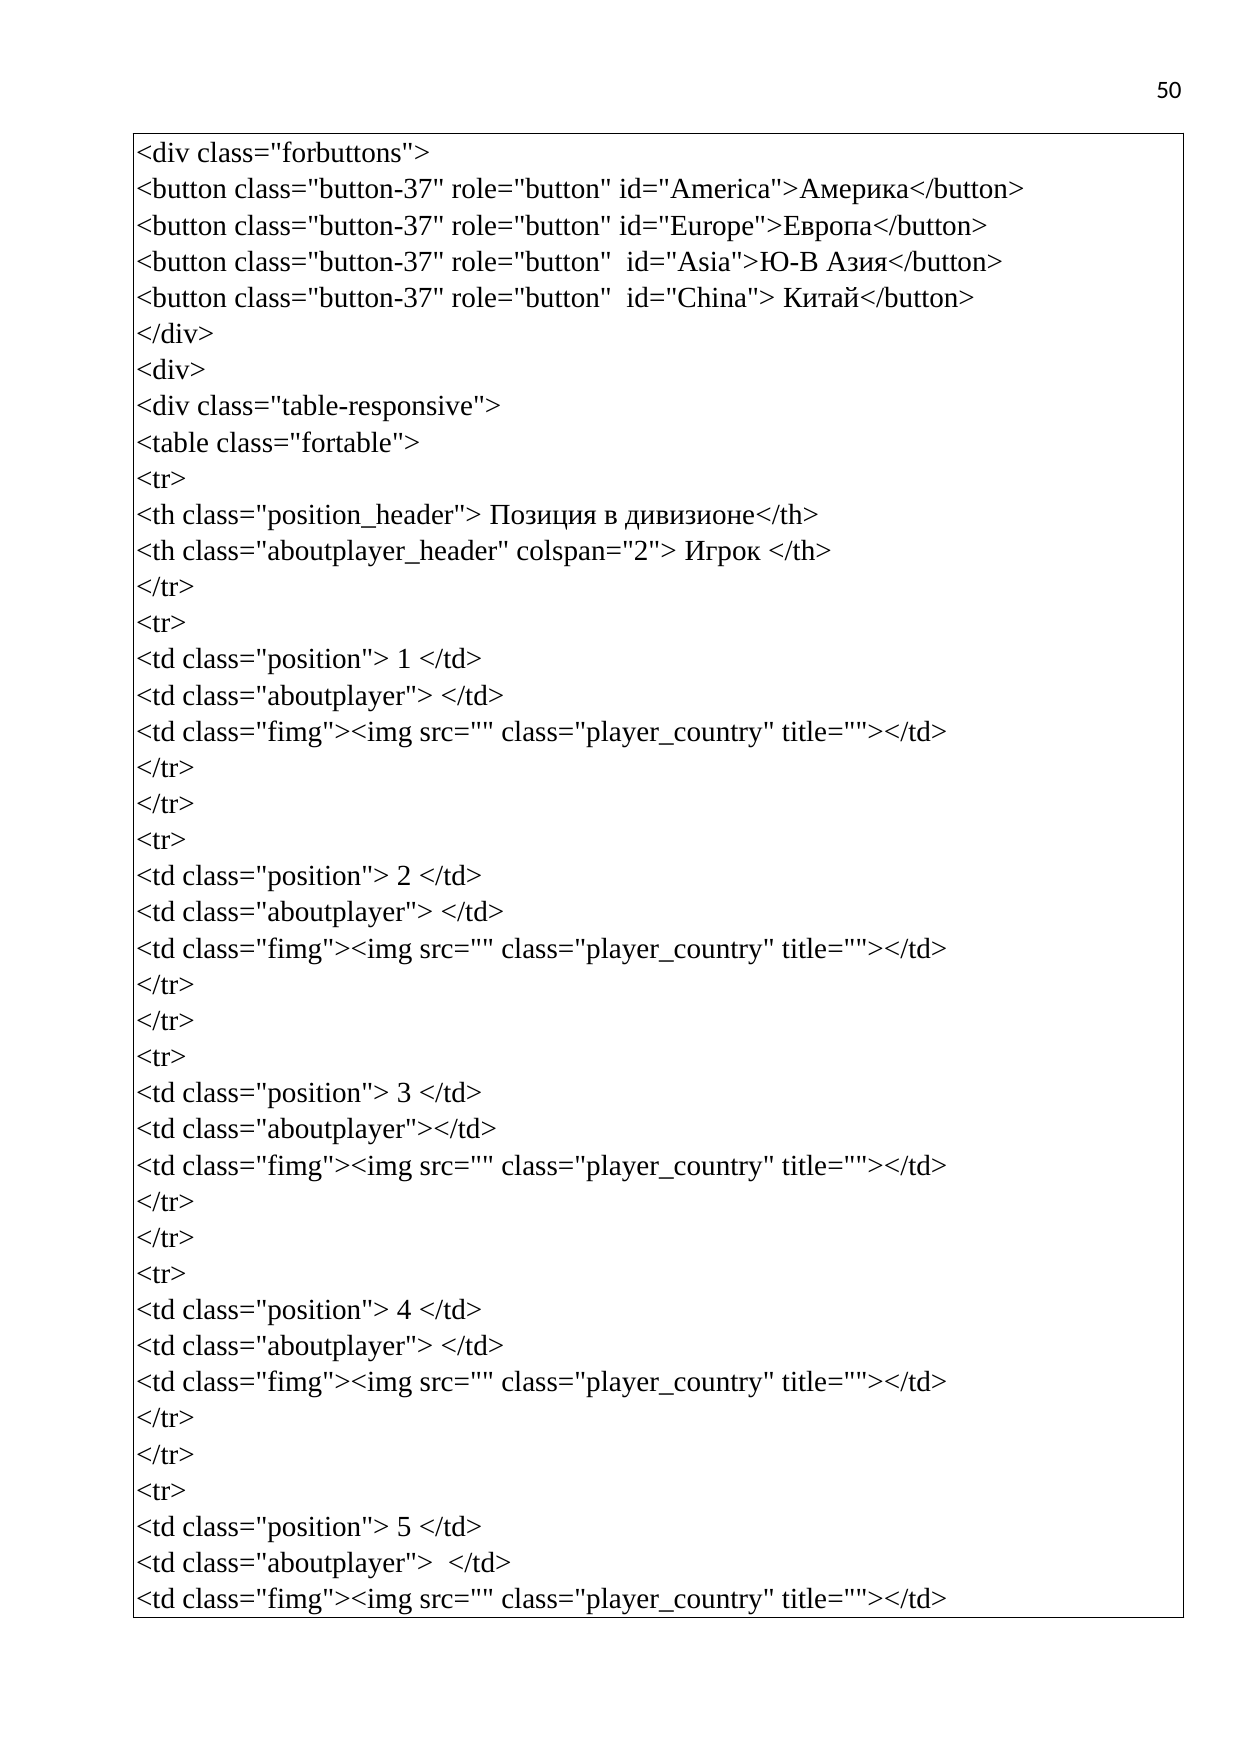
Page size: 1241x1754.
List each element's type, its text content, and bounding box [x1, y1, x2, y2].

text </tr> [134, 1181, 1183, 1217]
text <tr> [134, 602, 1183, 638]
text <div class="table-responsive"> [134, 385, 1183, 422]
text </tr> [134, 783, 1183, 819]
text <div class="forbuttons"> [134, 134, 1183, 168]
text <td class="position"> 3 </td> [134, 1072, 1183, 1108]
text </tr> [134, 964, 1183, 1000]
text <button class="button-37" role="button" id="America">Америка</button> [134, 168, 1183, 205]
text <td class="aboutplayer"></td> [134, 1108, 1183, 1144]
text <button class="button-37" role="button" id="Europe">Европа</button> [134, 205, 1183, 241]
text <tr> [134, 1036, 1183, 1072]
text <td class="fimg"><img src="" class="player_country" title=""></td> [134, 1144, 1183, 1181]
text <th class="aboutplayer_header" colspan="2"> Игрок </th> [134, 530, 1183, 566]
text <button class="button-37" role="button" id="China"> Китай</button> [134, 277, 1183, 313]
text <td class="fimg"><img src="" class="player_country" title=""></td> [134, 711, 1183, 747]
text <td class="position"> 5 </td> [134, 1506, 1183, 1542]
text </tr> [134, 566, 1183, 602]
text <td class="position"> 1 </td> [134, 638, 1183, 674]
text <button class="button-37" role="button" id="Asia">Ю-В Азия</button> [134, 241, 1183, 277]
text <tr> [134, 819, 1183, 855]
text <table class="fortable"> [134, 422, 1183, 458]
text <td class="aboutplayer"> </td> [134, 674, 1183, 711]
text </tr> [134, 747, 1183, 783]
text </div> [134, 313, 1183, 349]
text <td class="aboutplayer"> </td> [134, 891, 1183, 928]
text <td class="aboutplayer"> </td> [134, 1542, 1183, 1578]
text <tr> [134, 1253, 1183, 1289]
text </tr> [134, 1434, 1183, 1470]
text <td class="aboutplayer"> </td> [134, 1325, 1183, 1361]
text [134, 1361, 1183, 1397]
text <td class="fimg"><img src="" class="player_country" title=""></td> [134, 928, 1183, 964]
text </tr> [134, 1000, 1183, 1036]
text <tr> [134, 458, 1183, 494]
text <div> [134, 349, 1183, 385]
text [134, 1578, 1183, 1617]
text <td class="position"> 2 </td> [134, 855, 1183, 891]
text </tr> [134, 1217, 1183, 1253]
text <th class="position_header"> Позиция в дивизионе</th> [134, 494, 1183, 530]
text </tr> [134, 1397, 1183, 1434]
text <tr> [134, 1470, 1183, 1506]
text <td class="position"> 4 </td> [134, 1289, 1183, 1325]
